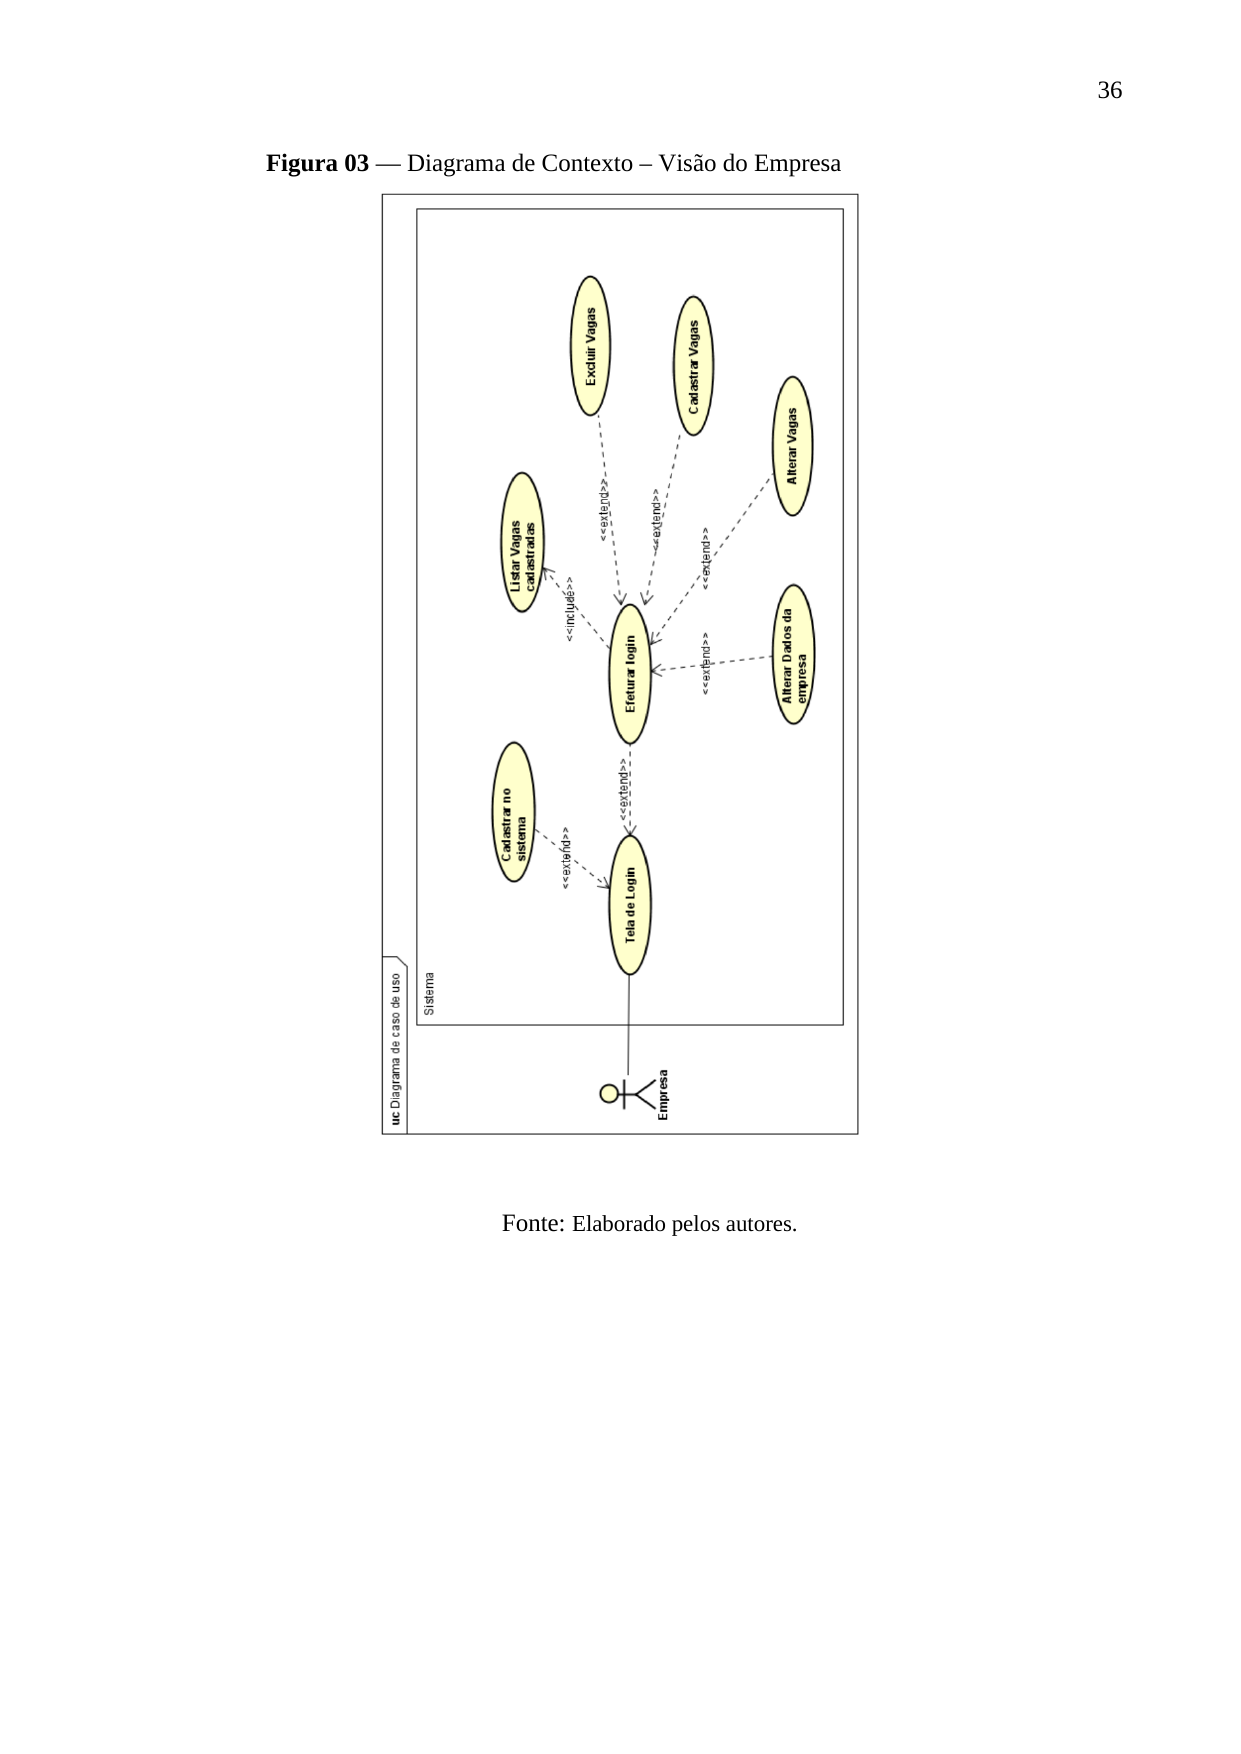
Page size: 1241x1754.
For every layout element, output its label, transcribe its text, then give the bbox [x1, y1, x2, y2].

text Fonte: Elaborado pelos autores. [177, 1208, 1122, 1237]
text Figura 03 — Diagrama de Contexto – Visão do Empresa [177, 148, 1122, 176]
picture [380, 192, 861, 1135]
